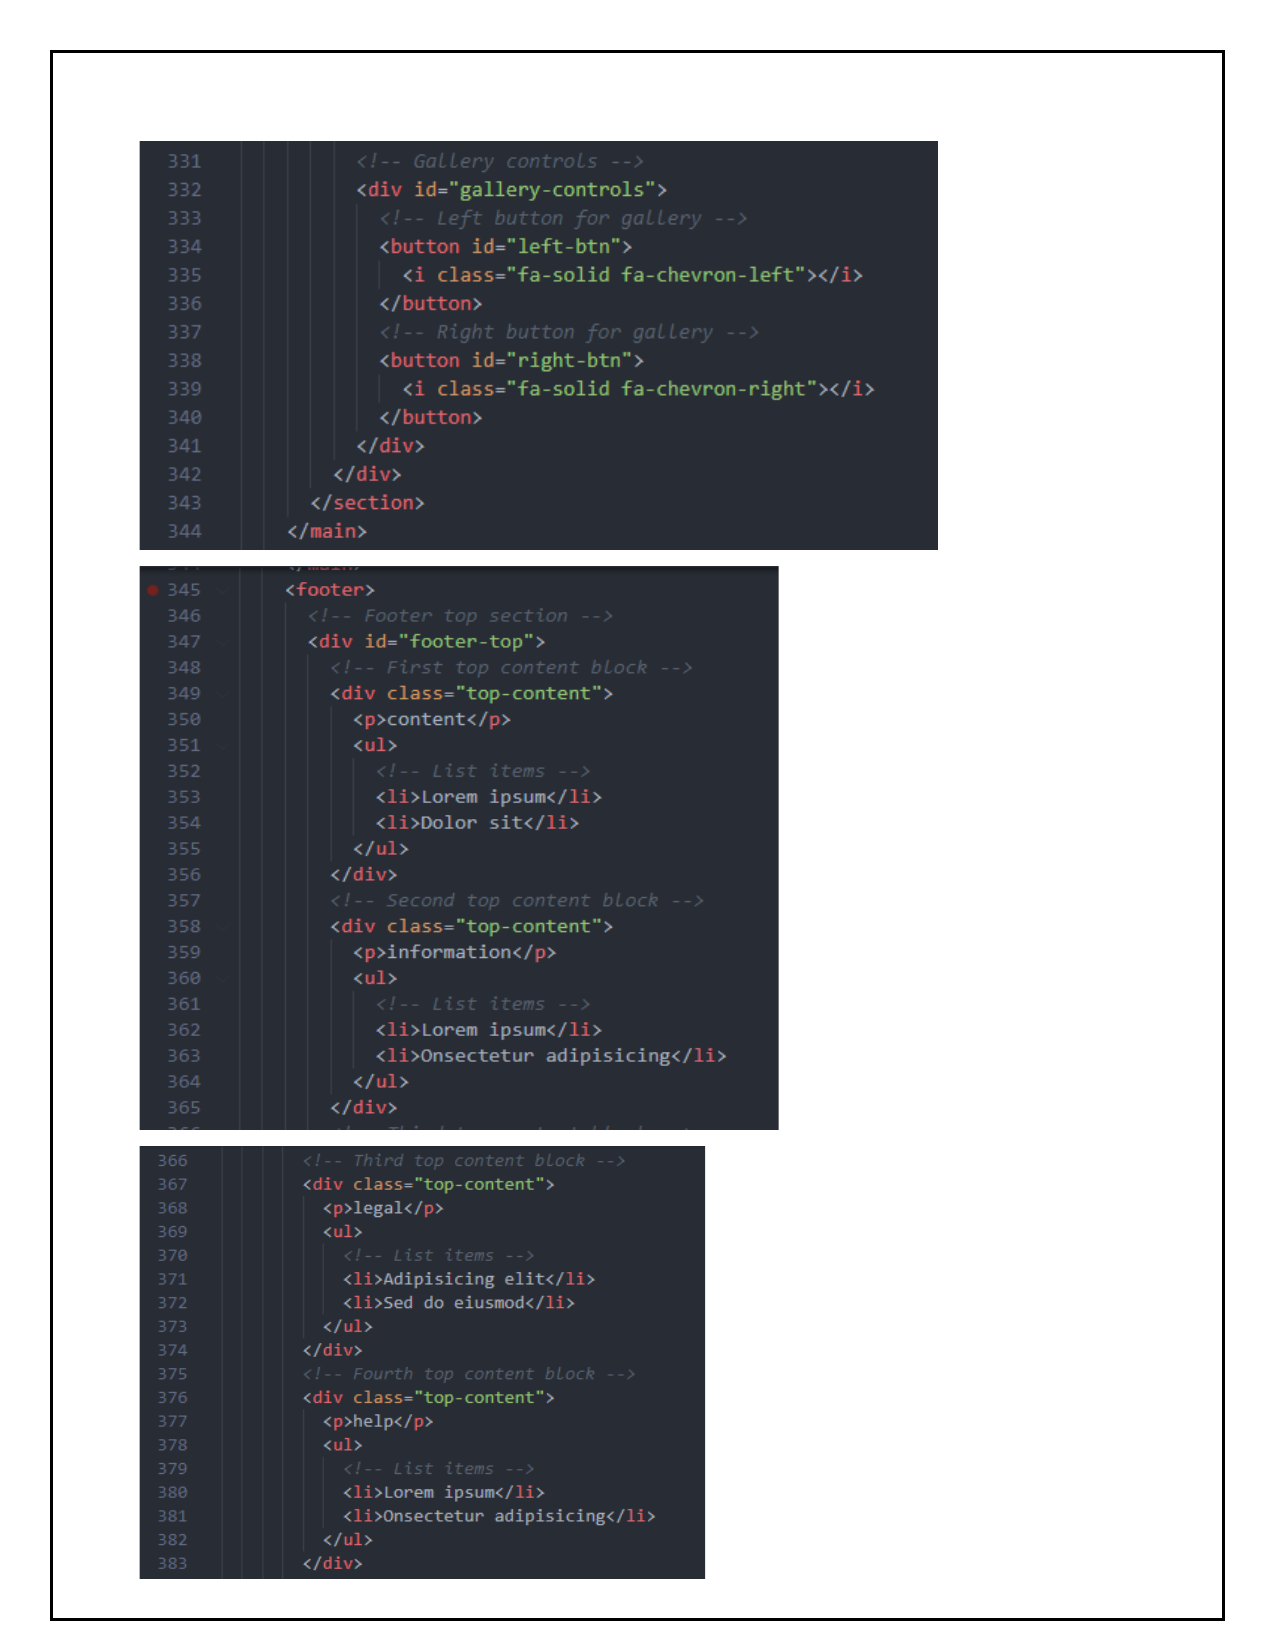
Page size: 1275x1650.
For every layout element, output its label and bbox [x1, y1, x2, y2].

picture [139, 1146, 706, 1579]
picture [139, 141, 938, 550]
picture [139, 566, 779, 1130]
